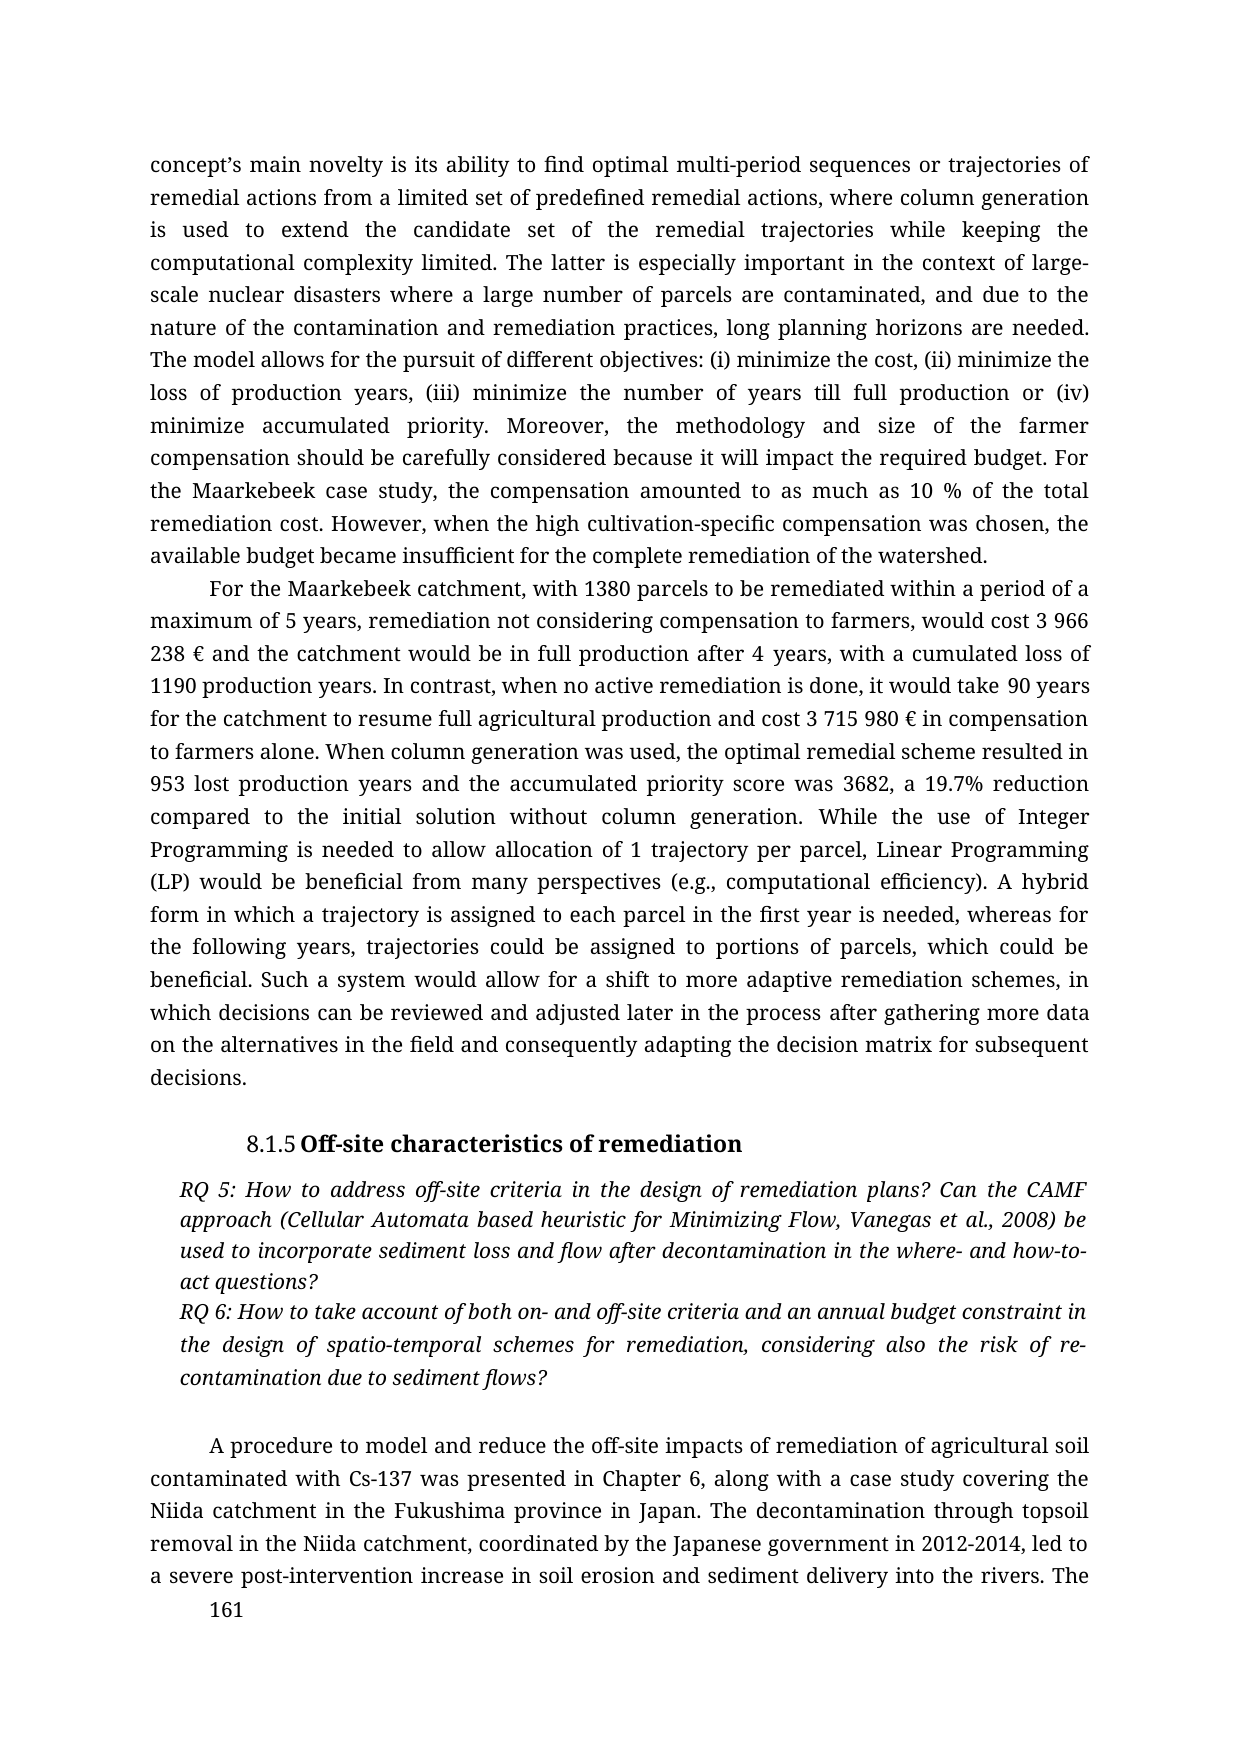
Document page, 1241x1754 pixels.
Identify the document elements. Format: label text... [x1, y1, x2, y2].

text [150, 1431, 1090, 1590]
text RQ 6: How to take account of both on- and off-site criteria and an annual budget constraint in the design of spatio-temporal schemes for remediation, considering also the risk of re-contamination due to sediment flows? [179, 1297, 1090, 1391]
text RQ 5: How to address off-site criteria in the design of remediation plans? Can the CAMF approach (Cellular Automata based heuristic for Minimizing Flow, Vanegas et al., 2008) be used to incorporate sediment loss and flow after decontamination in the where- and how-to-act questions? [179, 1175, 1090, 1295]
text For the Maarkebeek catchment, with 1380 parcels to be remediated within a period of a maximum of 5 years, remediation not considering compensation to farmers, would cost 3 966 238 € and the catchment would be in full production after 4 years, with a cumulated loss of 1190 production years. In contrast, when no active remediation is done, it would take 90 years for the catchment to resume full agricultural production and cost 3 715 980 € in compensation to farmers alone. When column generation was used, the optimal remedial scheme resulted in 953 lost production years and the accumulated priority score was 3682, a 19.7% reduction compared to the initial solution without column generation. While the use of Integer Programming is needed to allow allocation of 1 trajectory per parcel, Linear Programming (LP) would be beneficial from many perspectives (e.g., computational efficiency). A hybrid form in which a trajectory is assigned to each parcel in the first year is needed, whereas for the following years, trajectories could be assigned to portions of parcels, which could be beneficial. Such a system would allow for a shift to more adaptive remediation schemes, in which decisions can be reviewed and adjusted later in the process after gathering more data on the alternatives in the field and consequently adapting the decision matrix for subsequent decisions. [150, 574, 1090, 1091]
subtitle Off-site characteristics of remediation [187, 1128, 1090, 1159]
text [150, 150, 1090, 570]
